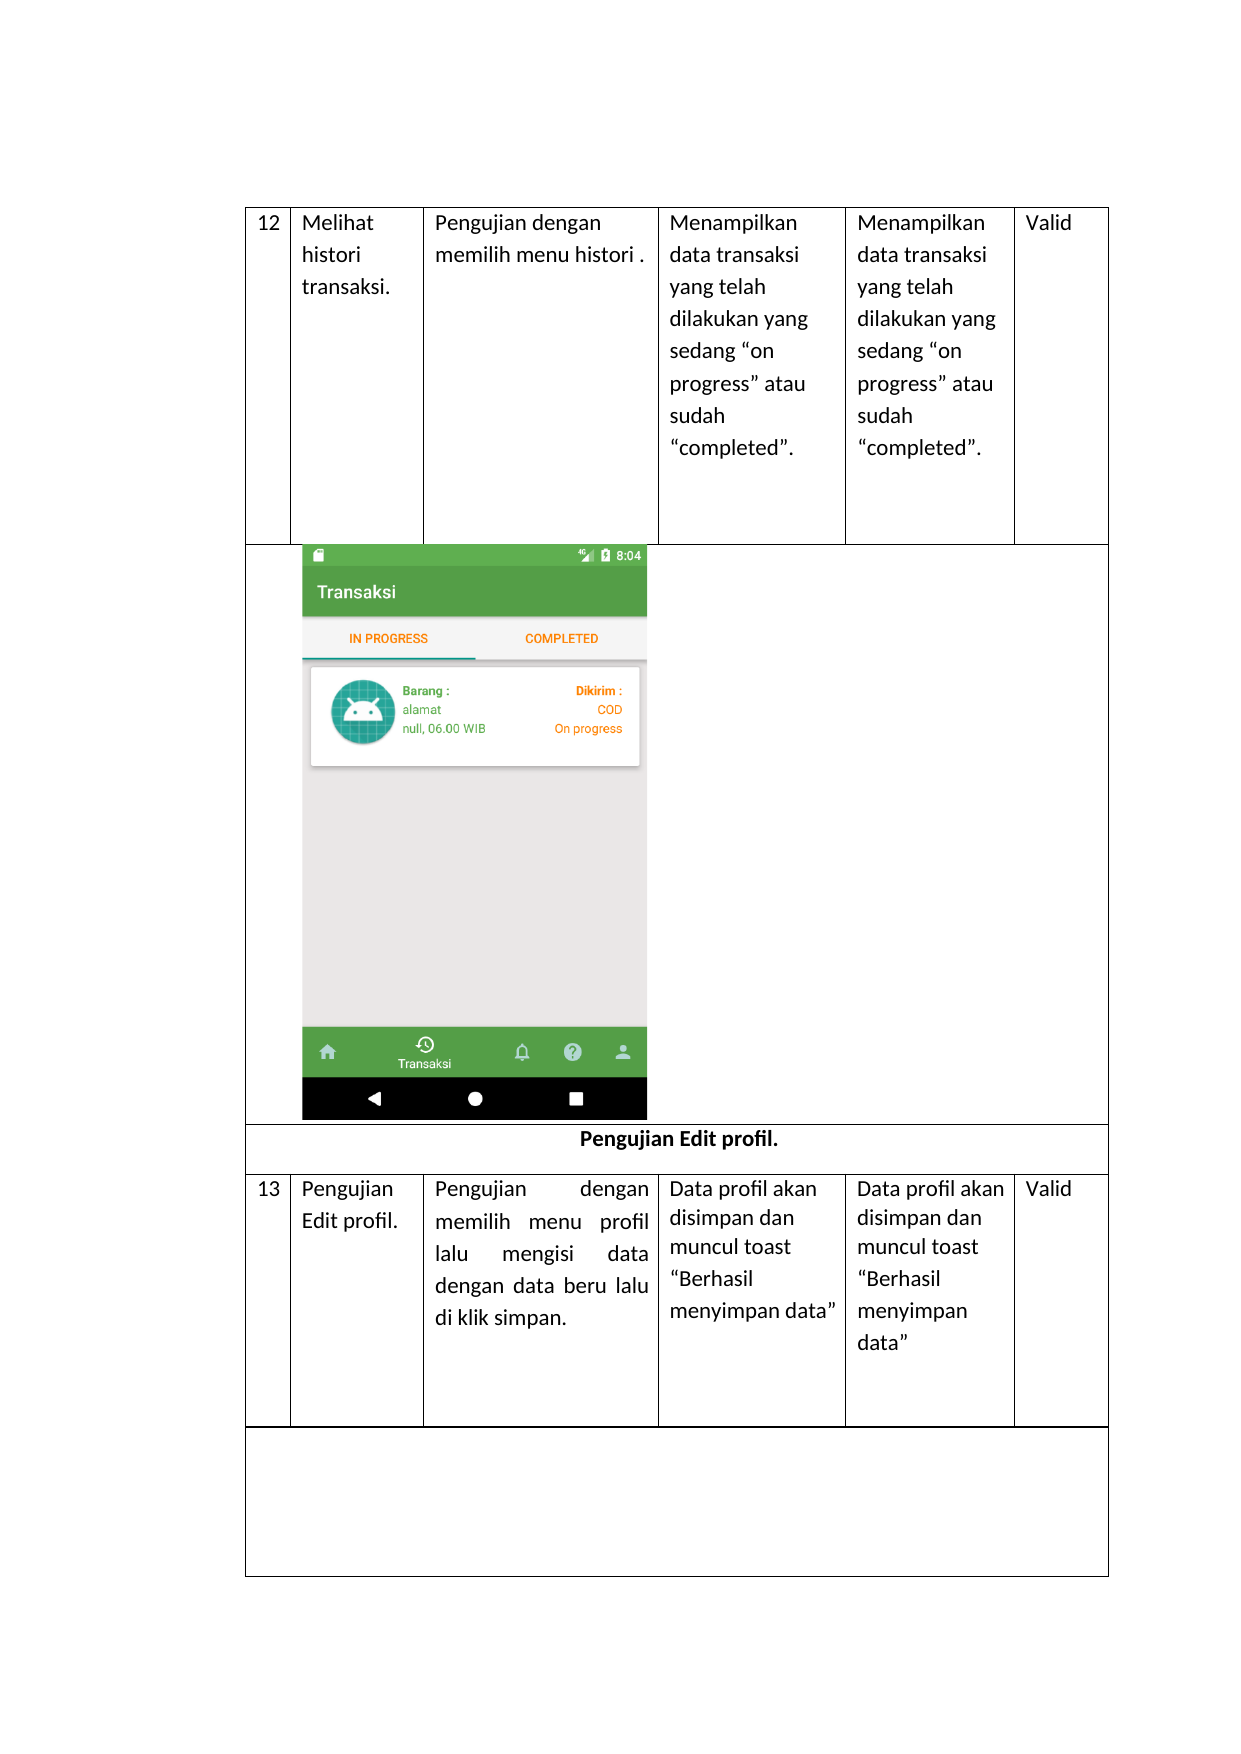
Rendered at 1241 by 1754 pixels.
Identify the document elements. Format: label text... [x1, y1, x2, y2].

table_cell Menampilkan data transaksi yang telah dilakukan yang sedang “on progress” atau sudah “completed”. [846, 208, 1014, 543]
table_cell Pengujian dengan memilih menu profil lalu mengisi data dengan data beru lalu di klik simpan. [424, 1175, 658, 1426]
table_cell [290, 545, 1108, 1123]
table_cell Menampilkan data transaksi yang telah dilakukan yang sedang “on progress” atau sudah “completed”. [659, 208, 845, 543]
table_cell Pengujian dengan memilih menu histori . [424, 208, 658, 543]
table_cell [246, 1428, 1108, 1576]
table_cell Data profil akan disimpan dan muncul toast “Berhasil menyimpan data” [659, 1175, 845, 1426]
table_cell 12 [246, 208, 290, 543]
table_cell Pengujian Edit profil. [246, 1125, 1108, 1173]
picture [302, 544, 648, 1120]
table_cell [246, 545, 290, 1123]
table_cell Pengujian Edit profil. [291, 1175, 423, 1426]
table_cell Valid [1015, 1175, 1108, 1426]
table_cell Melihat histori transaksi. [291, 208, 423, 543]
table_cell Data profil akan disimpan dan muncul toast “Berhasil menyimpan data” [846, 1175, 1014, 1426]
table_cell 13 [246, 1175, 290, 1426]
table_cell Valid [1015, 208, 1108, 543]
